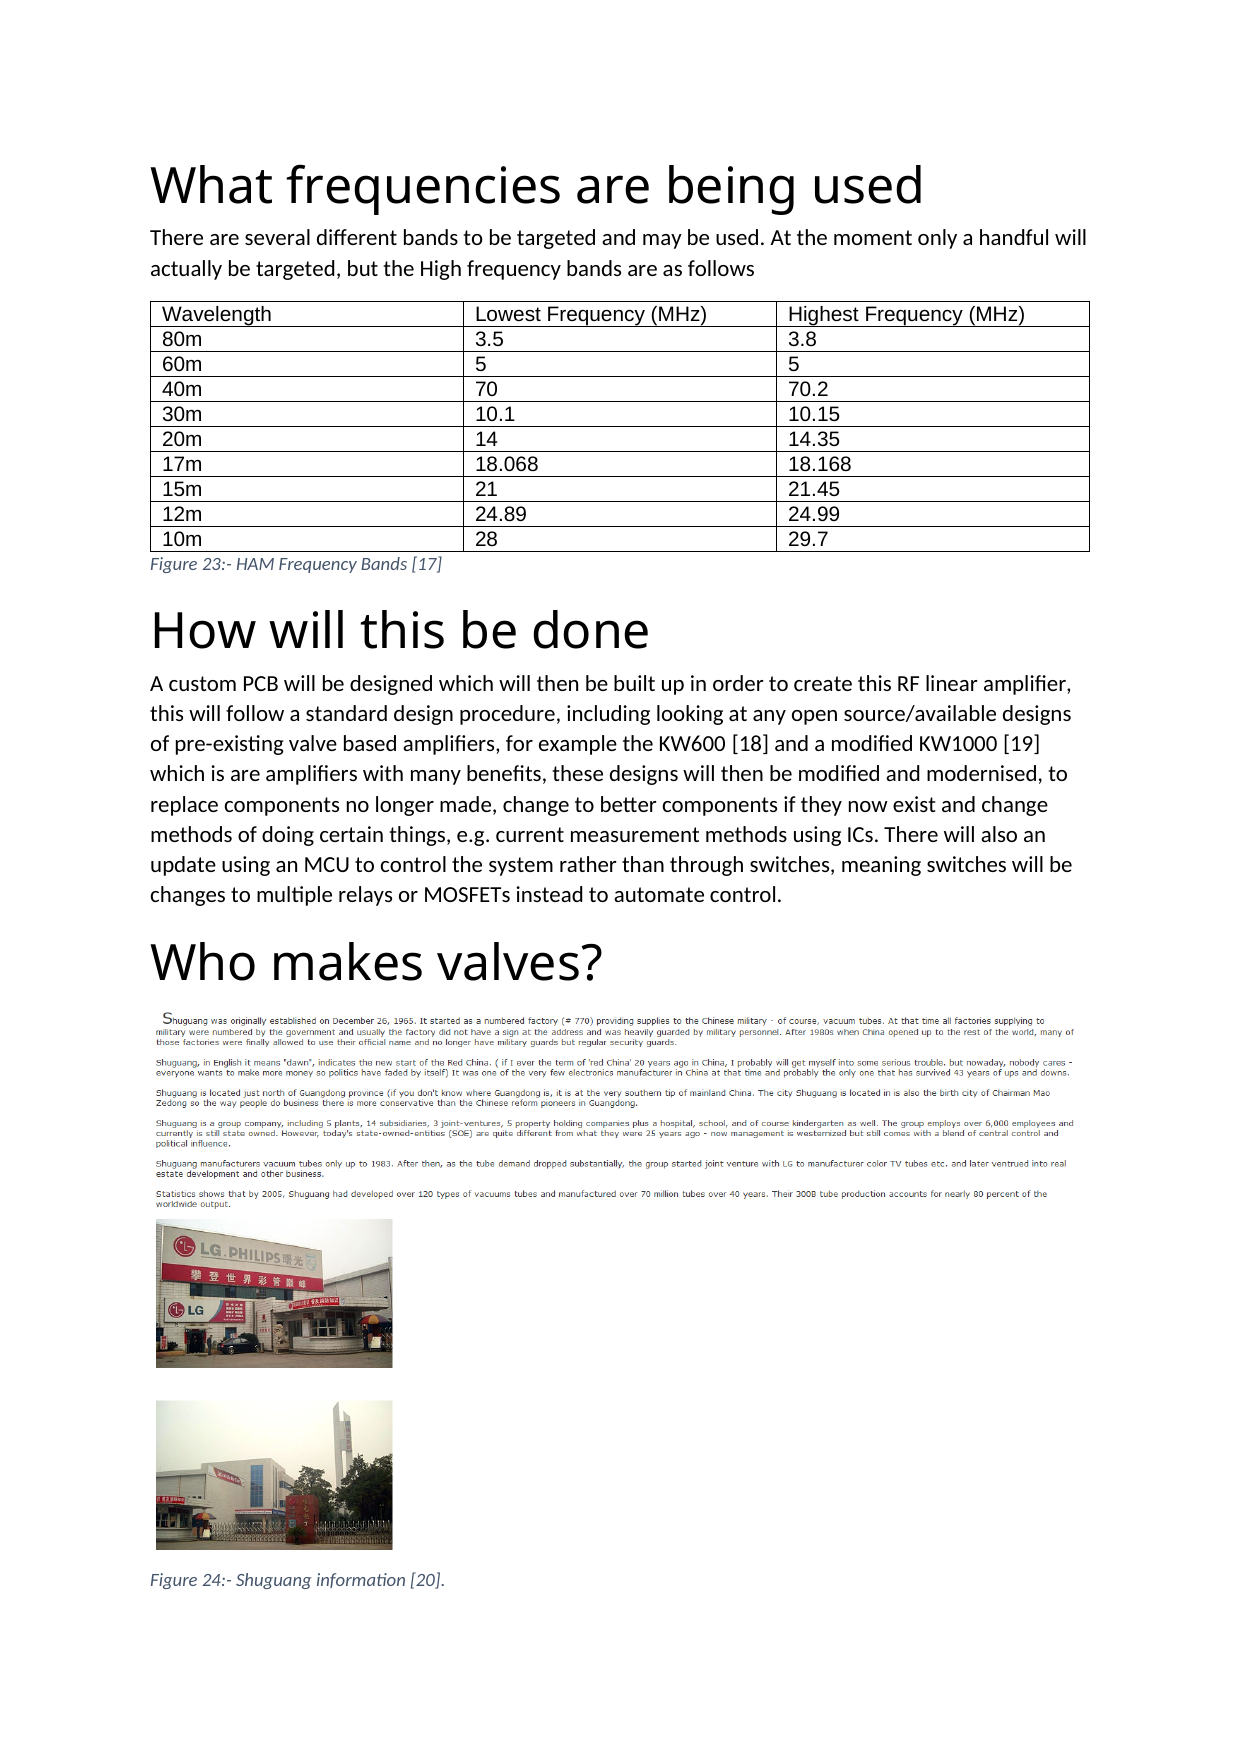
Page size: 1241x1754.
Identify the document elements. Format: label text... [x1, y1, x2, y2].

table_cell 70.2 [777, 377, 1089, 401]
table_cell 29.7 [777, 527, 1089, 551]
text Figure 24:- Shuguang information . [150, 1568, 1090, 1591]
table_cell 14 [464, 427, 776, 451]
table_cell 3.5 [464, 327, 776, 351]
table_cell 20m [151, 427, 463, 451]
table_cell 40m [151, 377, 463, 401]
table_cell 10.15 [777, 402, 1089, 426]
table_header Lowest Frequency (MHz) [464, 302, 776, 326]
subtitle Who makes valves? [150, 927, 1090, 995]
table_cell 21 [464, 477, 776, 501]
text Figure 23:- HAM Frequency Bands [150, 552, 1090, 574]
table_cell 3.8 [777, 327, 1089, 351]
table_cell 5 [777, 352, 1089, 376]
table_cell 70 [464, 377, 776, 401]
table_cell 18.168 [777, 452, 1089, 476]
table_header Wavelength [151, 302, 463, 326]
table_cell 17m [151, 452, 463, 476]
table_cell 30m [151, 402, 463, 426]
table_cell 21.45 [777, 477, 1089, 501]
text A custom PCB will be designed which will then be built up in order to create this RF linear amplifier, this will follow a standard design procedure, including looking at any open source/available designs of pre-existing valve based amplifiers, for example the KW600 and a modified KW1000 which is are amplifiers with many benefits, these designs will then be modified and modernised, to replace components no longer made, change to better components if they now exist and change methods of doing certain things, e.g. current measurement methods using ICs. There will also an update using an MCU to control the system rather than through switches, meaning switches will be changes to multiple relays or MOSFETs instead to automate control. [150, 669, 1090, 908]
table_cell 24.89 [464, 502, 776, 526]
table_cell 10m [151, 527, 463, 551]
table_cell 15m [151, 477, 463, 501]
text There are several different bands to be targeted and may be used. At the moment only a handful will actually be targeted, but the High frequency bands are as follows [150, 223, 1090, 282]
table_cell 24.99 [777, 502, 1089, 526]
table_cell 5 [464, 352, 776, 376]
table_header Highest Frequency (MHz) [777, 302, 1089, 326]
picture [150, 1000, 1091, 1550]
table_cell 80m [151, 327, 463, 351]
table_cell 12m [151, 502, 463, 526]
table_cell 10.1 [464, 402, 776, 426]
table_cell 28 [464, 527, 776, 551]
subtitle How will this be done [150, 595, 1090, 663]
table_cell 60m [151, 352, 463, 376]
subtitle What frequencies are being used [150, 150, 1090, 218]
table_cell 14.35 [777, 427, 1089, 451]
table_cell 18.068 [464, 452, 776, 476]
